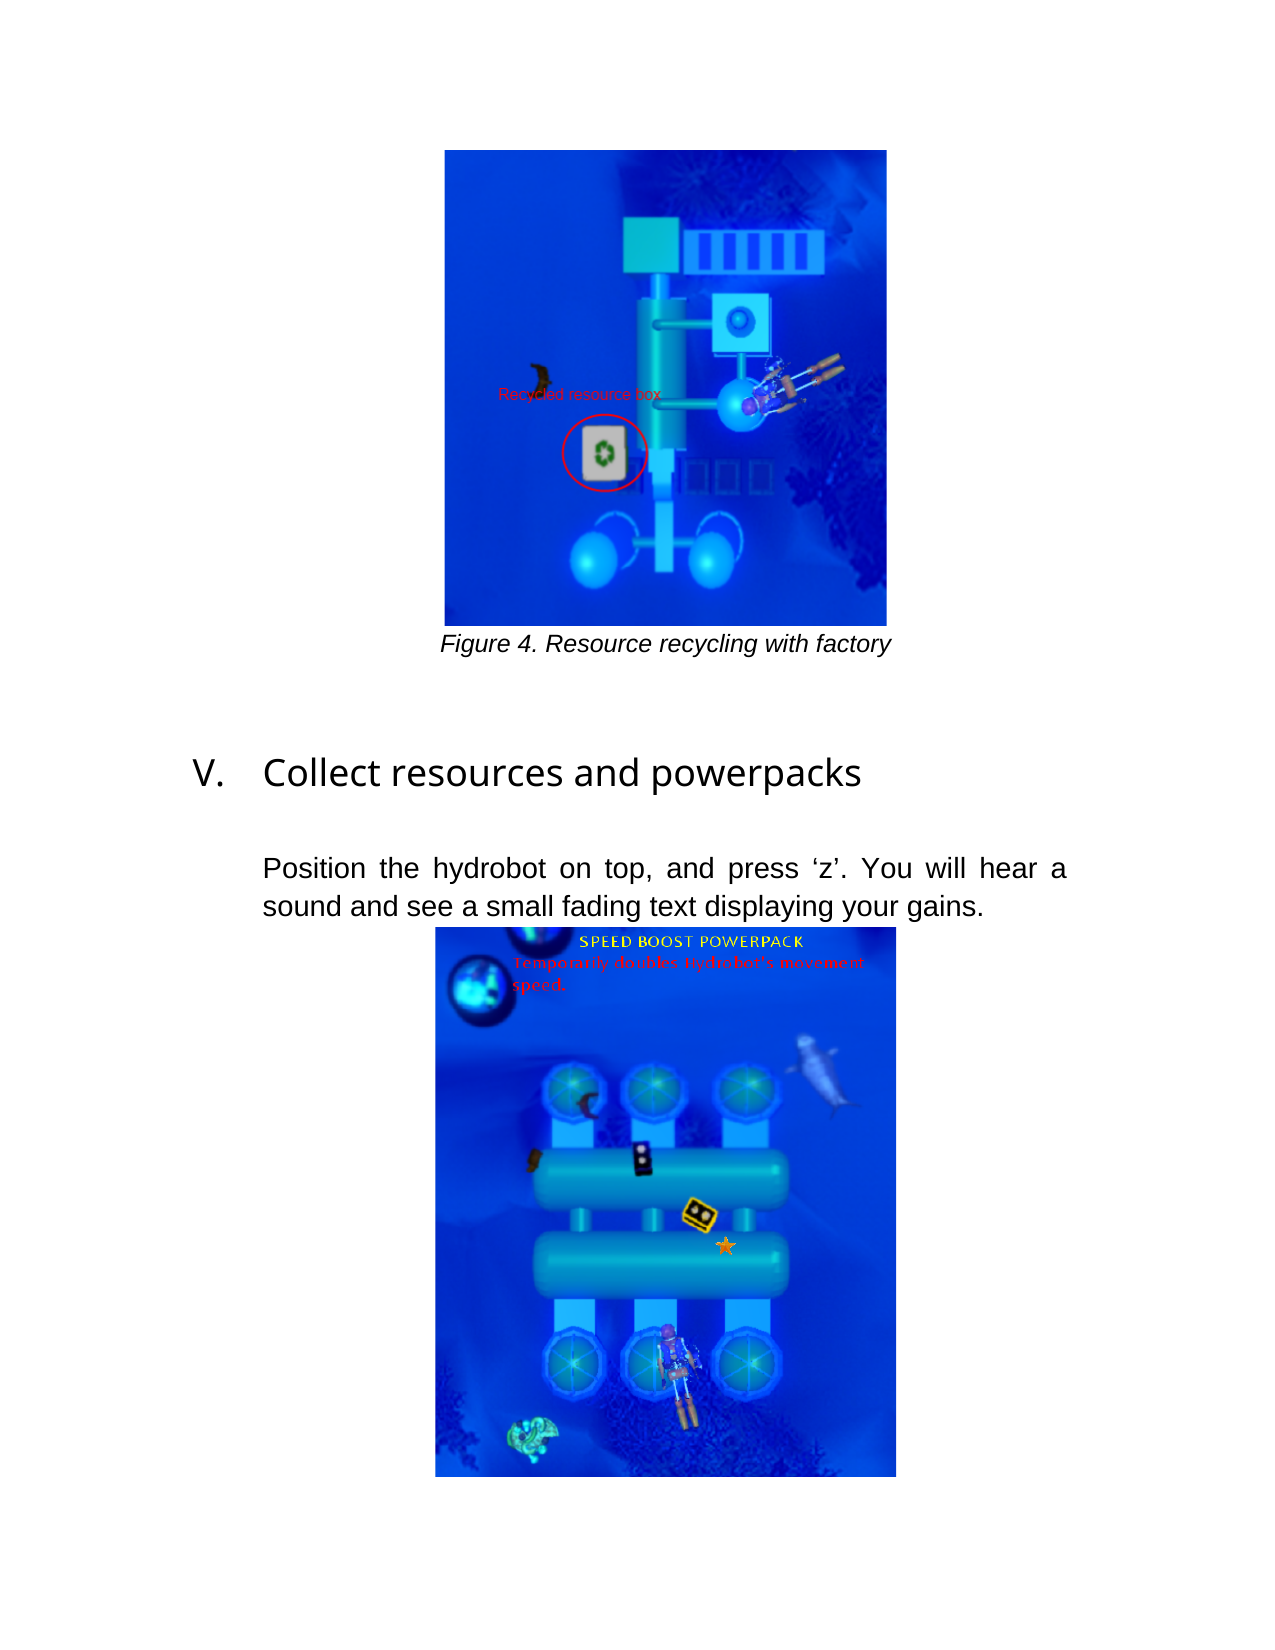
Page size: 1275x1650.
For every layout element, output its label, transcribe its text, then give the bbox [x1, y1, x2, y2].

picture [444, 150, 887, 626]
list Figure 4. Resource recycling with factory [262, 629, 1069, 658]
list Collect resources and powerpacks [225, 747, 1069, 798]
picture [435, 927, 897, 1477]
list Position the hydrobot on top, and press ‘z’. You will hear a sound and see a small fading text displaying your gains. [262, 851, 1069, 923]
